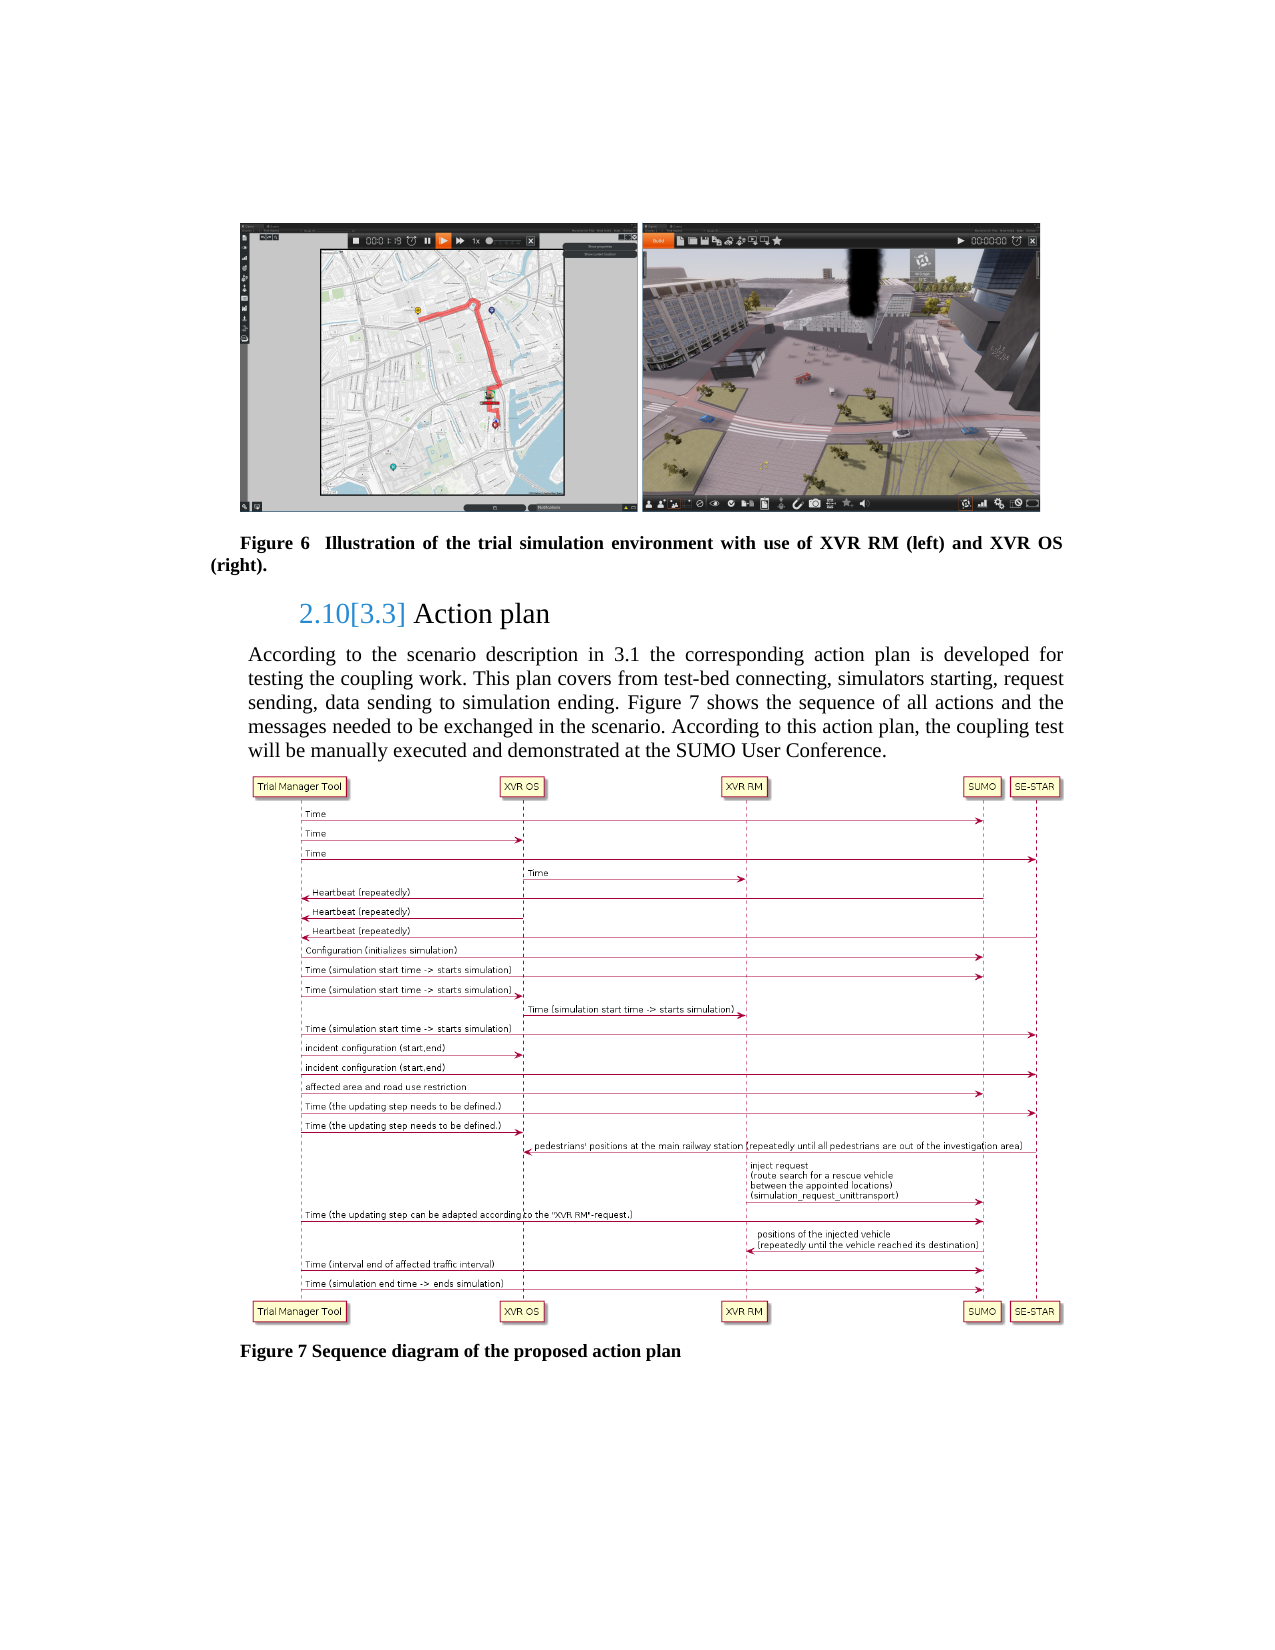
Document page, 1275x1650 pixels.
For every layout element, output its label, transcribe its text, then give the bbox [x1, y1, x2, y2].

picture [642, 222, 1041, 512]
picture [247, 774, 1066, 1328]
text Figure 7 Sequence diagram of the proposed action plan [210, 1340, 1065, 1361]
text Figure 6 Illustration of the trial simulation environment with use of XVR RM (left) and XVR OS (right). [210, 532, 1065, 575]
text Action plan [269, 596, 1065, 629]
picture [240, 222, 638, 512]
list According to the scenario description in 3.1 the corresponding action plan is developed for testing the coupling work. This plan covers from test-bed connecting, simulators starting, request sending, data sending to simulation ending. Figure 7 shows the sequence of all actions and the messages needed to be exchanged in the scenario. According to this action plan, the coupling test will be manually executed and demonstrated at the SUMO User Conference. [248, 642, 1065, 762]
